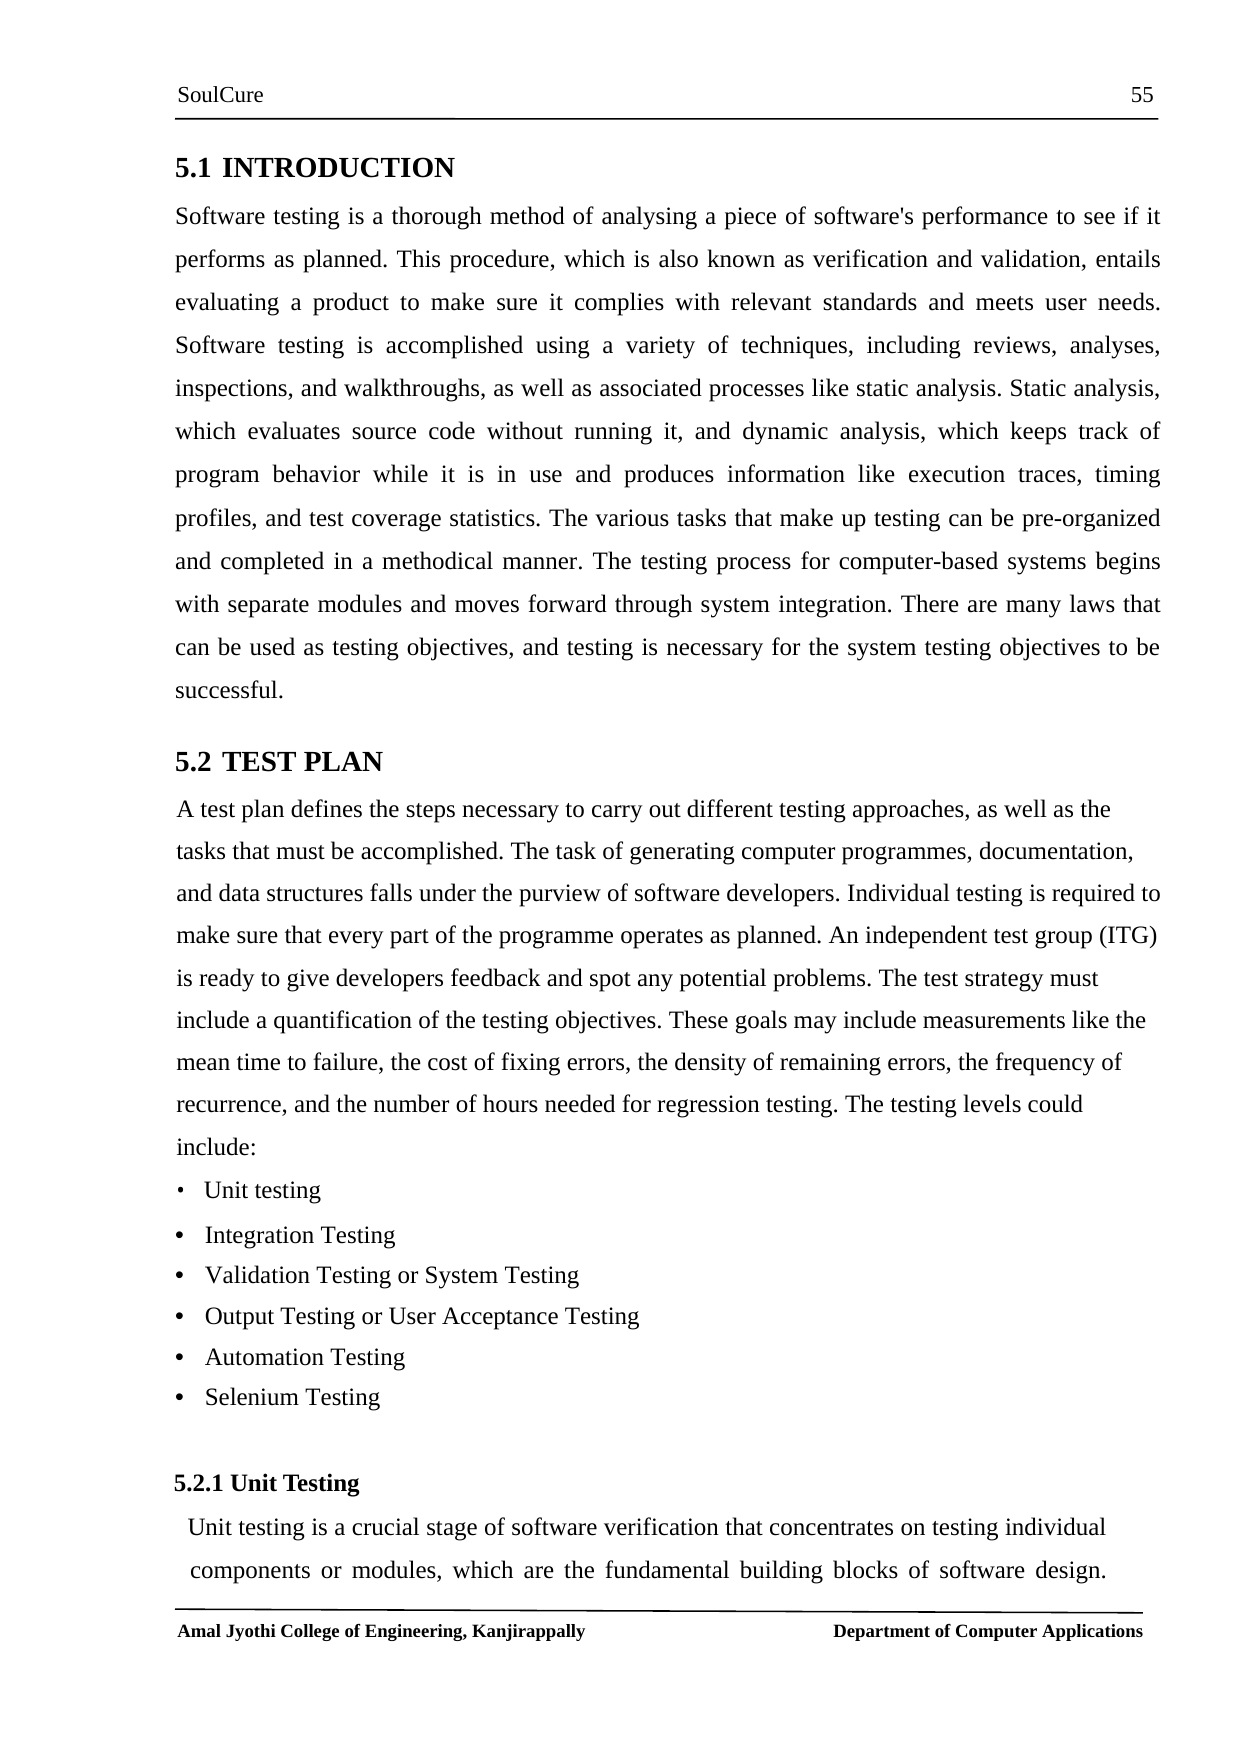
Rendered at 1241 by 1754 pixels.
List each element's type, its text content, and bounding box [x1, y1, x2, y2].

text • Unit testing [176, 1174, 1161, 1205]
list Selenium Testing [175, 1382, 1161, 1411]
subtitle TEST PLAN [175, 744, 1162, 777]
text Software testing is a thorough method of analysing a piece of software's performance to see if it performs as planned. This procedure, which is also known as verification and validation, entails evaluating a product to make sure it complies with relevant standards and meets user needs. Software testing is accomplished using a variety of techniques, including reviews, analyses, inspections, and walkthroughs, as well as associated processes like static analysis. Static analysis, which evaluates source code without running it, and dynamic analysis, which keeps track of program behavior while it is in use and produces information like execution traces, timing profiles, and test coverage statistics. The various tasks that make up testing can be pre-organized and completed in a methodical manner. The testing process for computer-based systems begins with separate modules and moves forward through system integration. There are many laws that can be used as testing objectives, and testing is necessary for the system testing objectives to be successful. [175, 201, 1162, 704]
list INTRODUCTION [175, 150, 1162, 184]
subtitle 5.2.1 Unit Testing [173, 1468, 1162, 1497]
list Integration Testing [175, 1220, 1161, 1248]
list Output Testing or User Acceptance Testing [175, 1301, 1161, 1330]
text A test plan defines the steps necessary to carry out different testing approaches, as well as the tasks that must be accomplished. The task of generating computer programmes, documentation, and data structures falls under the purview of software developers. Individual testing is required to make sure that every part of the programme operates as planned. An independent test group (ITG) is ready to give developers feedback and spot any potential problems. The test strategy must include a quantification of the testing objectives. These goals may include measurements like the mean time to failure, the cost of fixing errors, the density of remaining errors, the frequency of recurrence, and the number of hours needed for regression testing. The testing levels could include: [176, 794, 1161, 1160]
list Validation Testing or System Testing [175, 1260, 1161, 1289]
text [155, 1512, 1108, 1584]
list Automation Testing [175, 1342, 1161, 1370]
